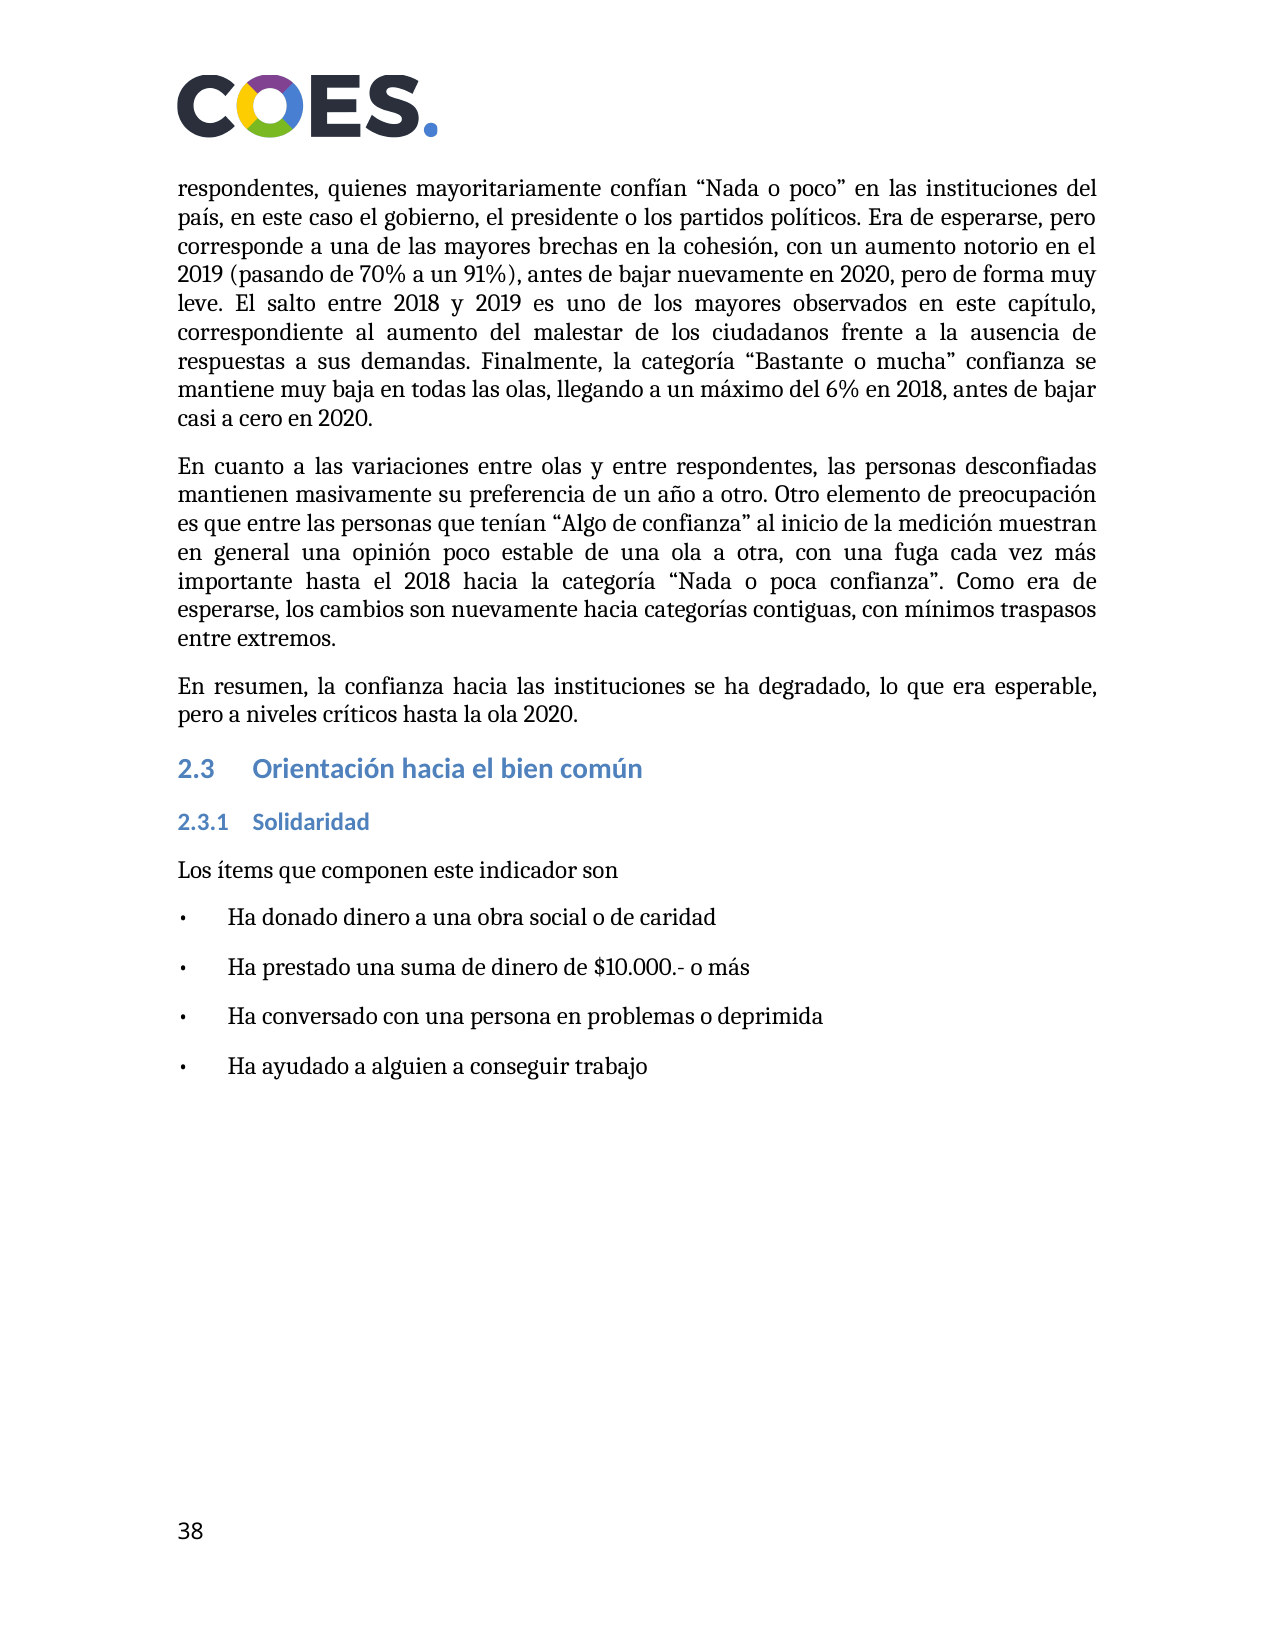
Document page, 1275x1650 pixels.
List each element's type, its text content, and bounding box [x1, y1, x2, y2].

list Ha prestado una suma de dinero de $10.000.- o más [177, 953, 1098, 981]
subtitle 2.3.1 Solidaridad [177, 806, 1098, 837]
text En cuanto a las variaciones entre olas y entre respondentes, las personas desconfiadas mantienen masivamente su preferencia de un año a otro. Otro elemento de preocupación es que entre las personas que tenían “Algo de confianza” al inicio de la medición muestran en general una opinión poco estable de una ola a otra, con una fuga cada vez más importante hasta el 2018 hacia la categoría “Nada o poca confianza”. Como era de esperarse, los cambios son nuevamente hacia categorías contiguas, con mínimos traspasos entre extremos. [177, 452, 1098, 653]
picture [177, 75, 438, 146]
text En resumen, la confianza hacia las instituciones se ha degradado, lo que era esperable, pero a niveles críticos hasta la ola 2020. [177, 672, 1098, 729]
text Los ítems que componen este indicador son [177, 856, 1098, 884]
list Ha ayudado a alguien a conseguir trabajo [177, 1052, 1098, 1081]
list Ha conversado con una persona en problemas o deprimida [177, 1002, 1098, 1031]
subtitle 2.3 Orientación hacia el bien común [177, 750, 1098, 786]
list Ha donado dinero a una obra social o de caridad [177, 903, 1098, 932]
